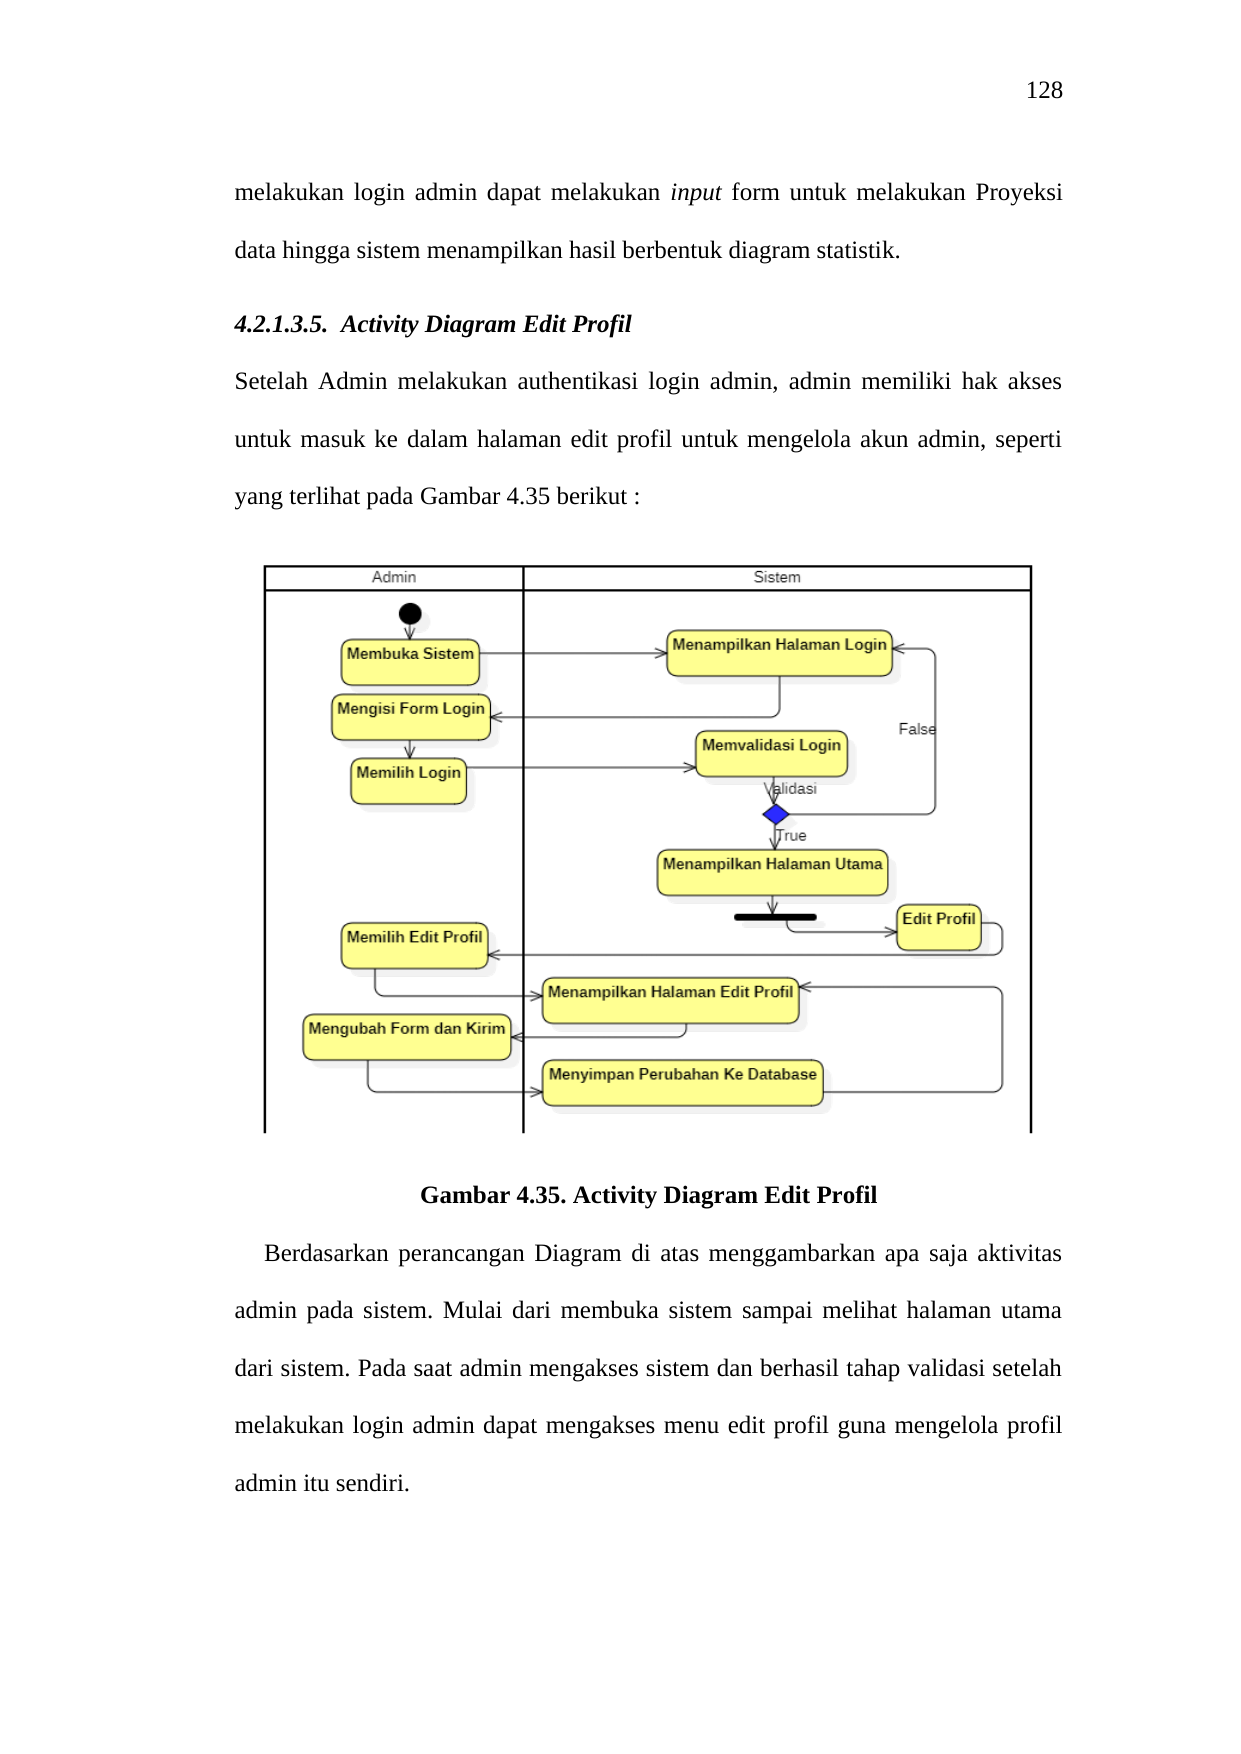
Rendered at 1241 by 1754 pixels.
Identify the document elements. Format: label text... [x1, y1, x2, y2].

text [234, 177, 1063, 263]
picture [253, 555, 1044, 1136]
subtitle Activity Diagram Edit Profil [234, 309, 1063, 338]
text Berdasarkan perancangan Diagram di atas menggambarkan apa saja aktivitas admin pada sistem. Mulai dari membuka sistem sampai melihat halaman utama dari sistem. Pada saat admin mengakses sistem dan berhasil tahap validasi setelah melakukan login admin dapat mengakses menu edit profil guna mengelola profil admin itu sendiri. [234, 1238, 1063, 1497]
